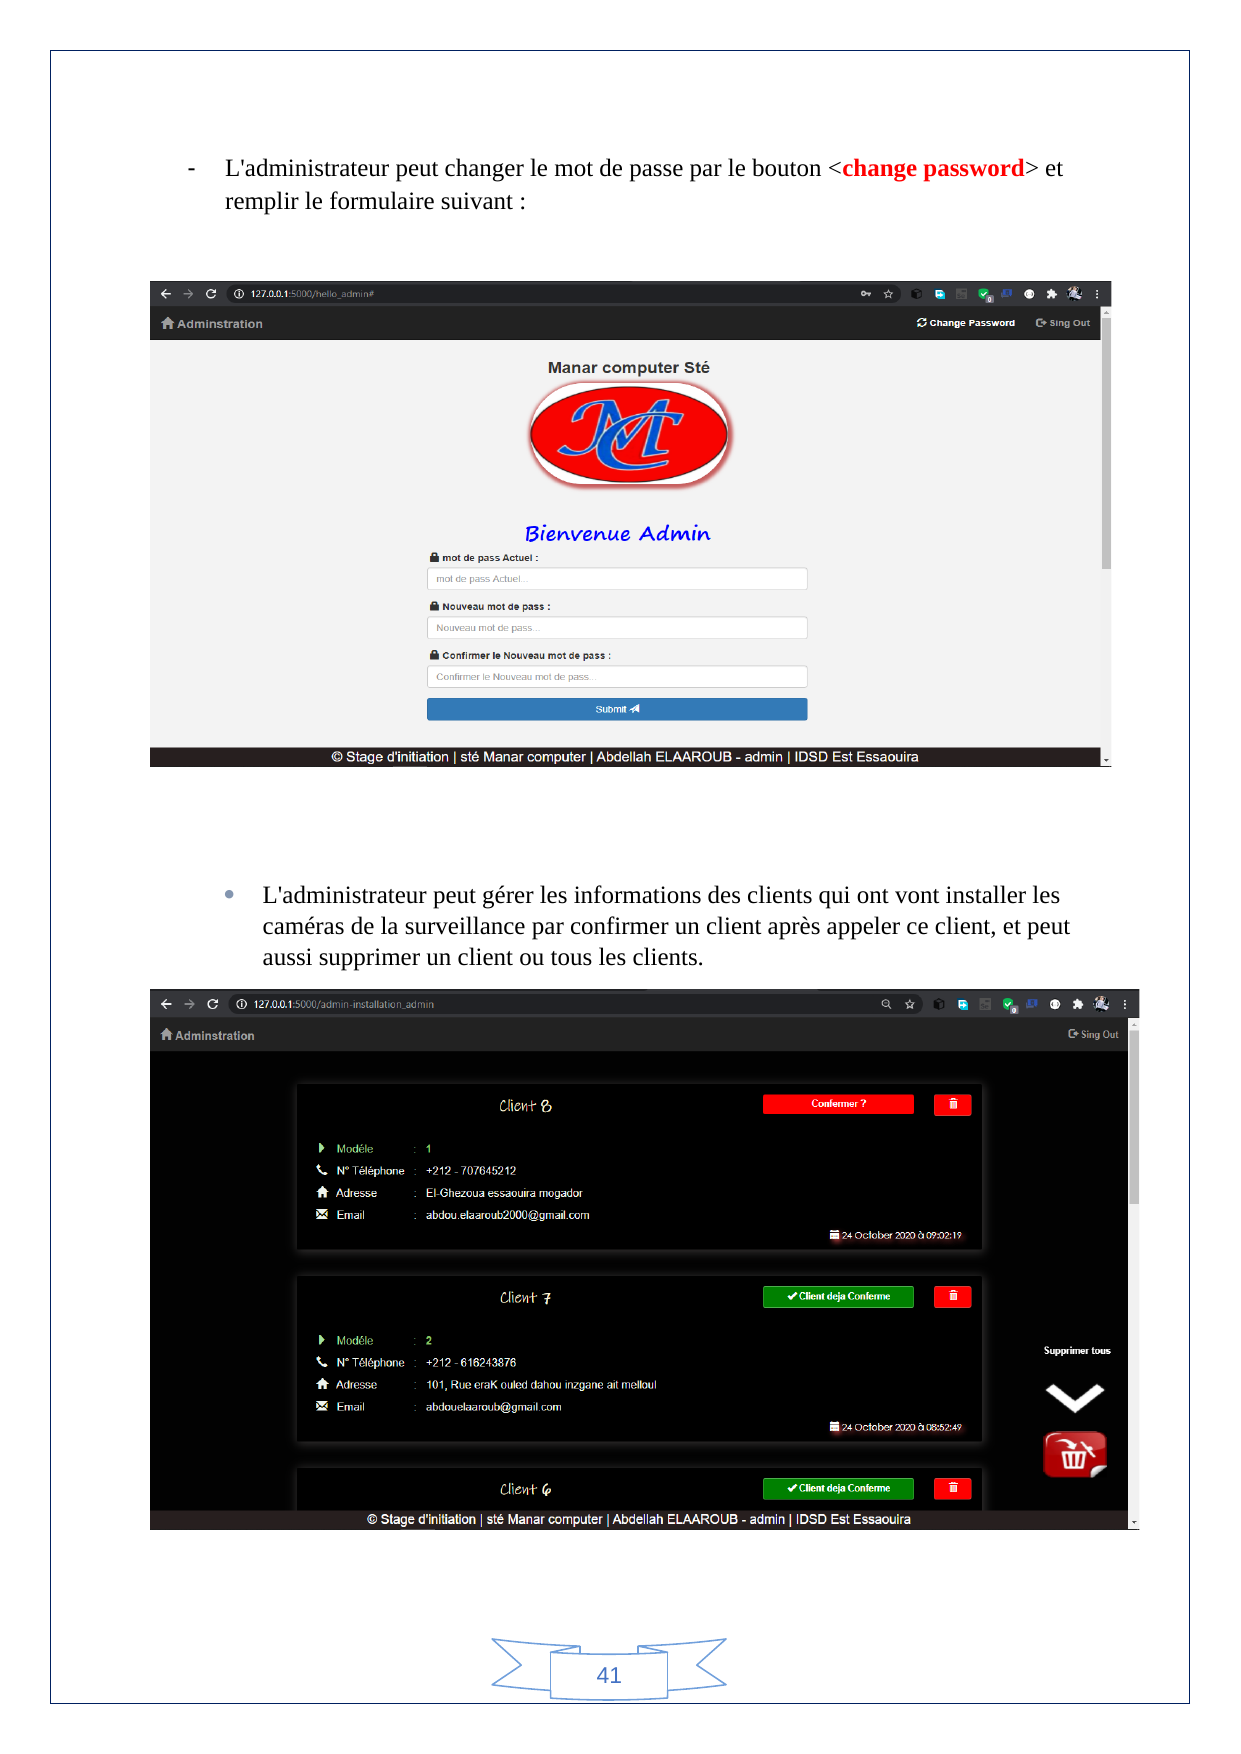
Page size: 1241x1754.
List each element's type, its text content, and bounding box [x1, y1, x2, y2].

picture [150, 989, 1140, 1530]
list L'administrateur peut changer le mot de passe par le bouton <change password> et remplir le formulaire suivant : [187, 150, 1090, 215]
picture [150, 281, 1112, 767]
list L'administrateur peut gérer les informations des clients qui ont vont installer les caméras de la surveillance par confirmer un client après appeler ce client, et peut aussi supprimer un client ou tous les clients. [225, 880, 1090, 971]
